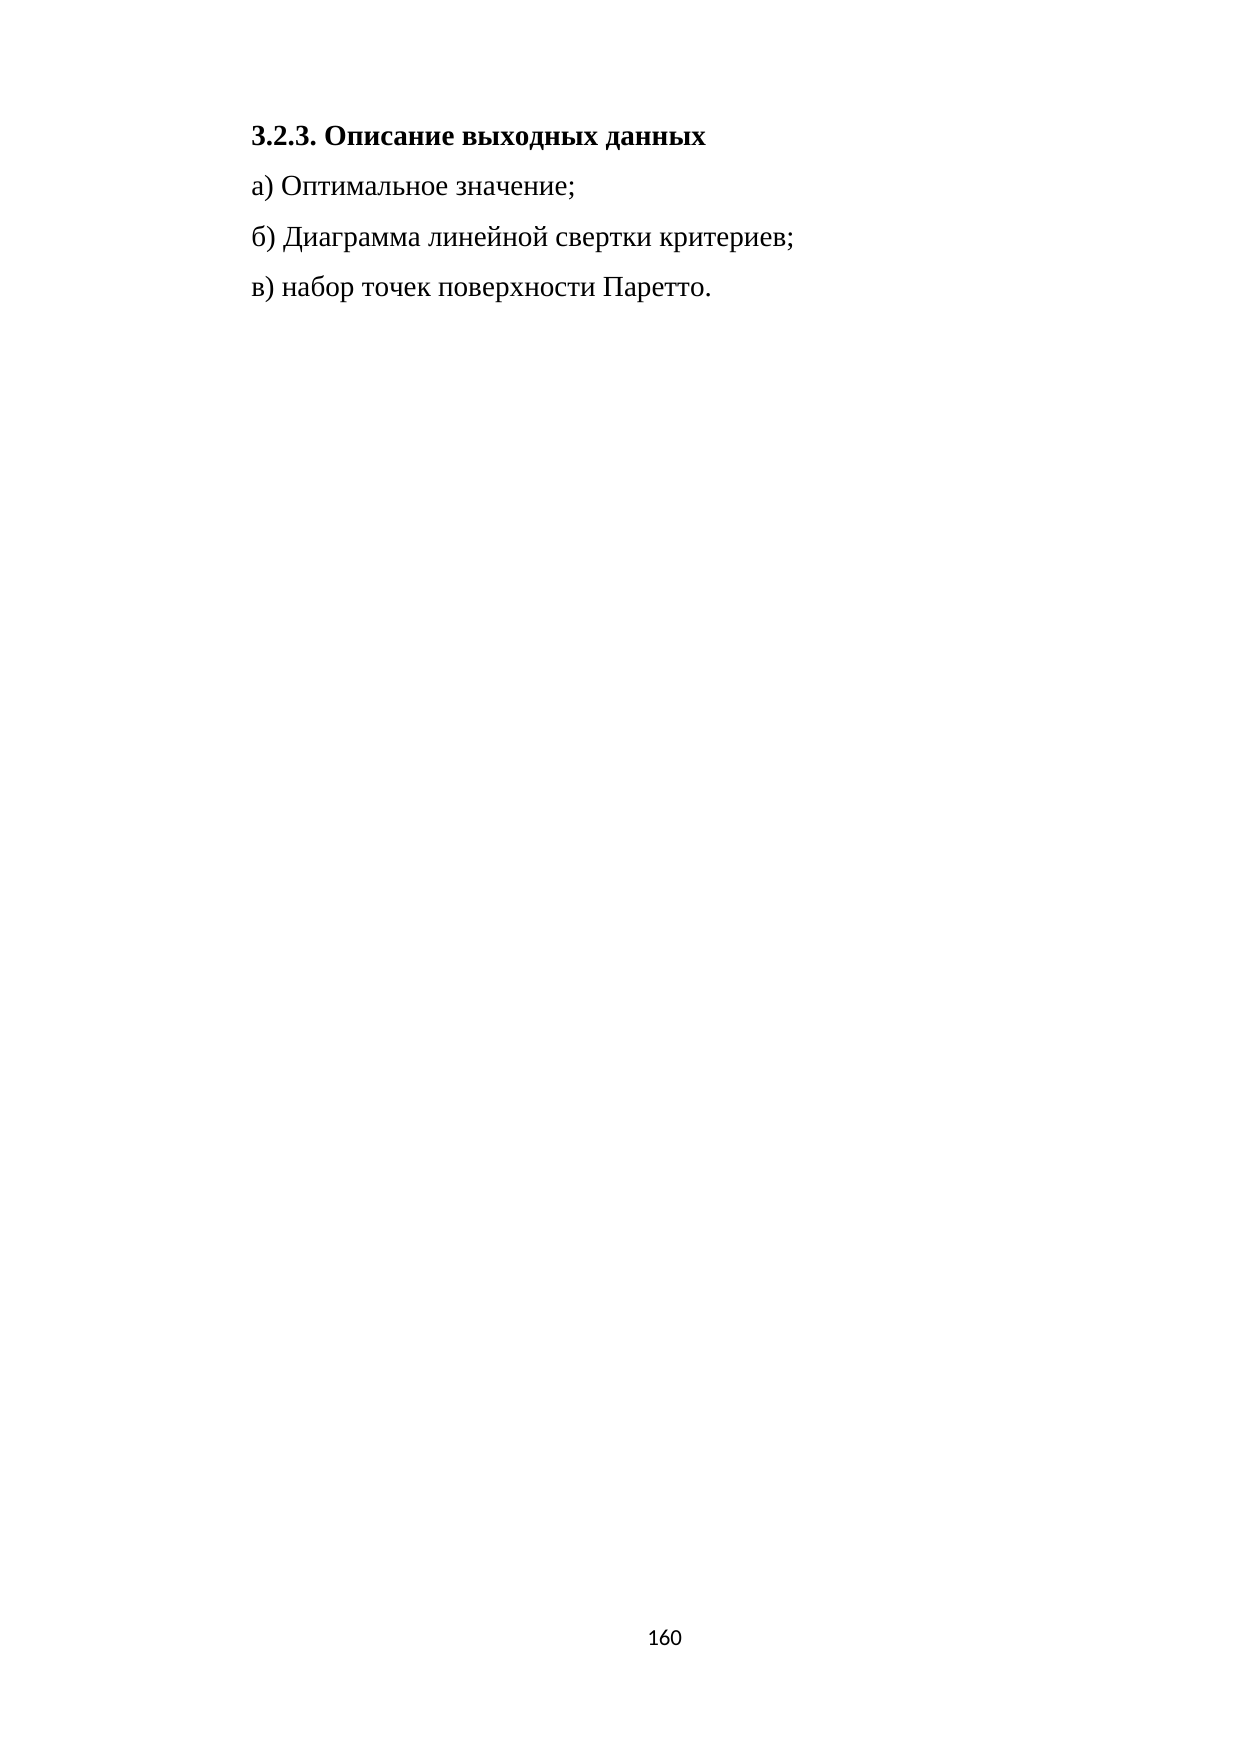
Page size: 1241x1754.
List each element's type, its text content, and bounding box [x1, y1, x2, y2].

text б) Диаграмма линейной свертки критериев; [177, 219, 1152, 252]
text в) набор точек поверхности Паретто. [177, 269, 1152, 303]
text а) Оптимальное значение; [177, 168, 1152, 202]
text 3.2.3. Описание выходных данных [177, 118, 1152, 152]
